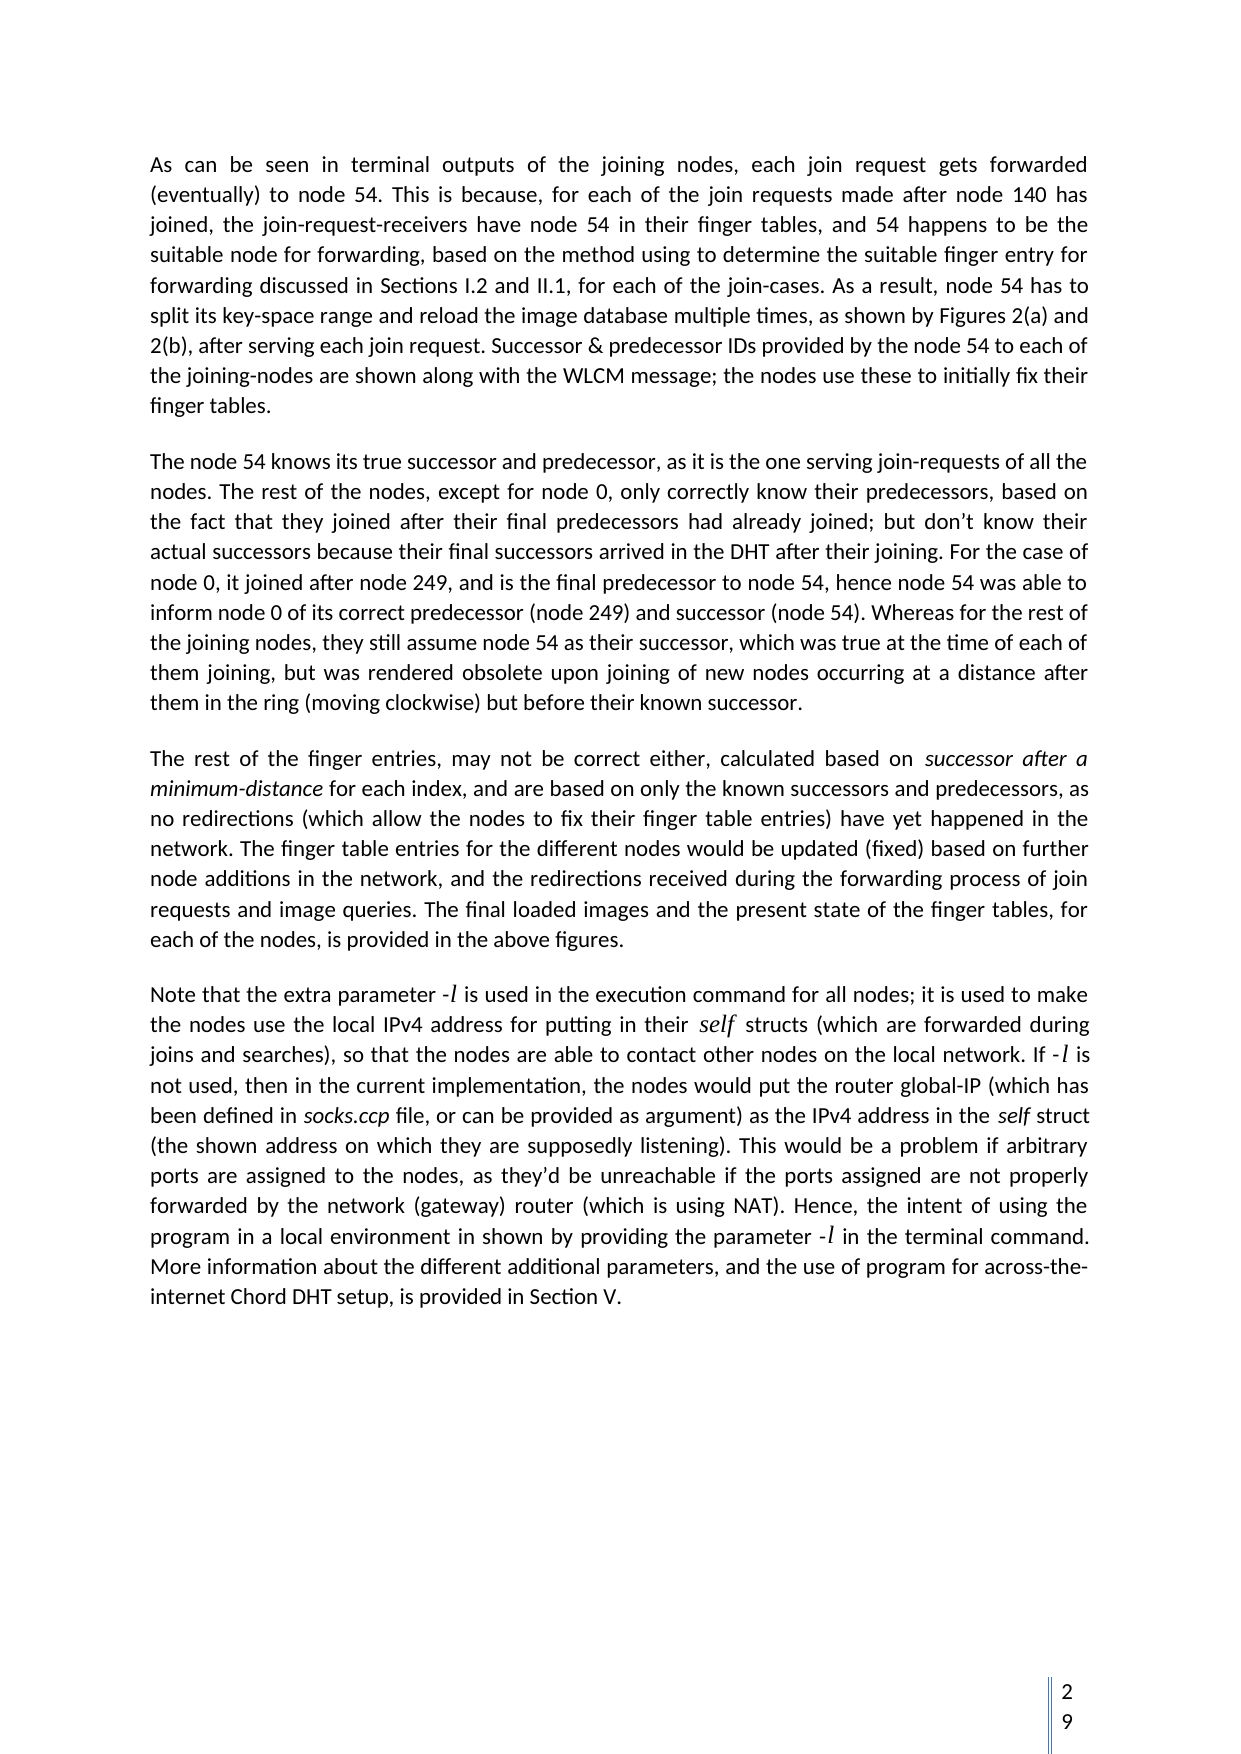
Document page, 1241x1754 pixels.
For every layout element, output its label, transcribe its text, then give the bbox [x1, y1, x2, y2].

text Note that the extra parameter - is used in the execution command for all nodes; it is used to make the nodes use the local IPv4 address for putting in their structs (which are forwarded during joins and searches), so that the nodes are able to contact other nodes on the local network. If - is not used, then in the current implementation, the nodes would put the router global-IP (which has been defined in socks.ccp file, or can be provided as argument) as the IPv4 address in the self struct (the shown address on which they are supposedly listening). This would be a problem if arbitrary ports are assigned to the nodes, as they’d be unreachable if the ports assigned are not properly forwarded by the network (gateway) router (which is using NAT). Hence, the intent of using the program in a local environment in shown by providing the parameter - in the terminal command. More information about the different additional parameters, and the use of program for across-the-internet Chord DHT setup, is provided in Section V. [150, 980, 1090, 1310]
text The rest of the finger entries, may not be correct either, calculated based on successor after a minimum-distance for each index, and are based on only the known successors and predecessors, as no redirections (which allow the nodes to fix their finger table entries) have yet happened in the network. The finger table entries for the different nodes would be updated (fixed) based on further node additions in the network, and the redirections received during the forwarding process of join requests and image queries. The final loaded images and the present state of the finger tables, for each of the nodes, is provided in the above figures. [150, 744, 1090, 953]
text As can be seen in terminal outputs of the joining nodes, each join request gets forwarded (eventually) to node 54. This is because, for each of the join requests made after node 140 has joined, the join-request-receivers have node 54 in their finger tables, and 54 happens to be the suitable node for forwarding, based on the method using to determine the suitable finger entry for forwarding discussed in Sections I.2 and II.1, for each of the join-cases. As a result, node 54 has to split its key-space range and reload the image database multiple times, as shown by Figures 2(a) and 2(b), after serving each join request. Successor & predecessor IDs provided by the node 54 to each of the joining-nodes are shown along with the WLCM message; the nodes use these to initially fix their finger tables. [150, 150, 1090, 420]
text The node 54 knows its true successor and predecessor, as it is the one serving join-requests of all the nodes. The rest of the nodes, except for node 0, only correctly know their predecessors, based on the fact that they joined after their final predecessors had already joined; but don’t know their actual successors because their final successors arrived in the DHT after their joining. For the case of node 0, it joined after node 249, and is the final predecessor to node 54, hence node 54 was able to inform node 0 of its correct predecessor (node 249) and successor (node 54). Whereas for the rest of the joining nodes, they still assume node 54 as their successor, which was true at the time of each of them joining, but was rendered obsolete upon joining of new nodes occurring at a distance after them in the ring (moving clockwise) but before their known successor. [150, 447, 1090, 717]
